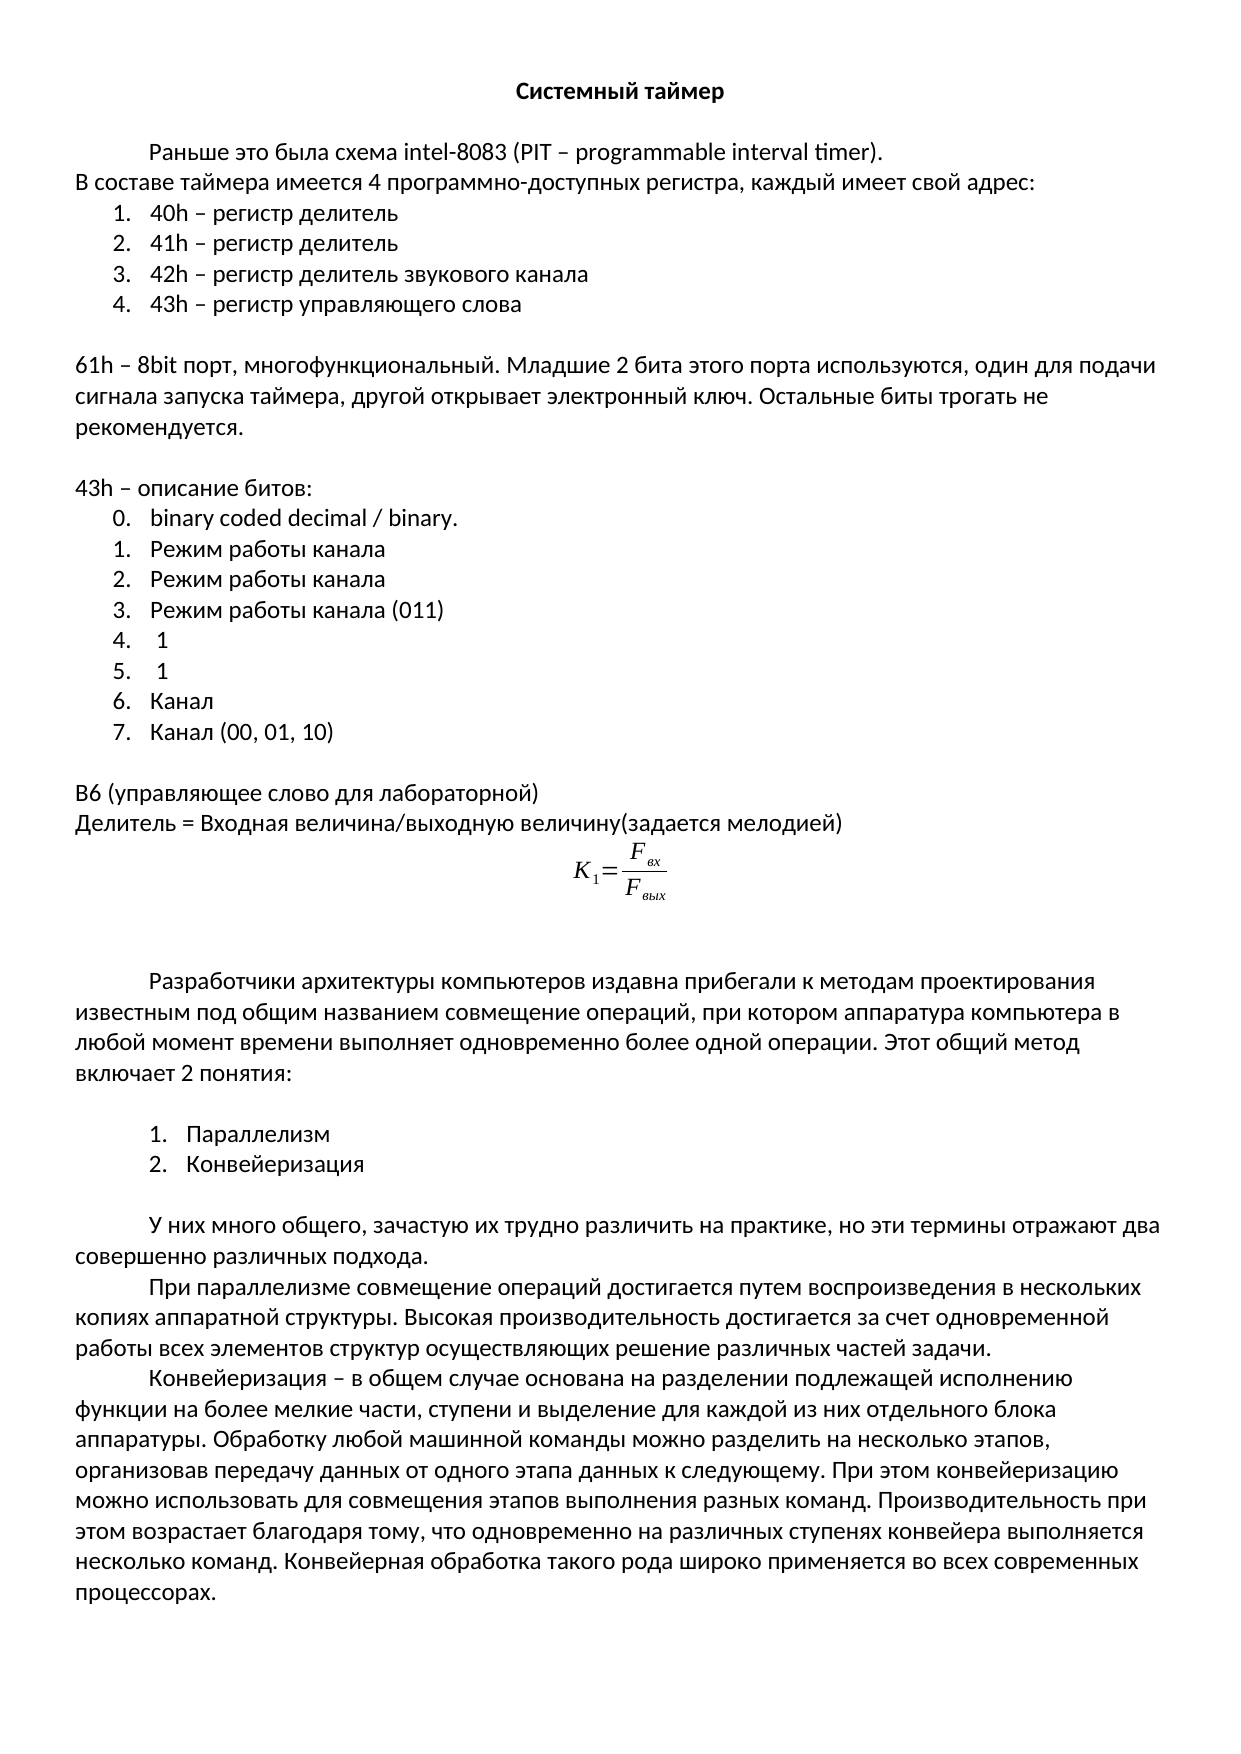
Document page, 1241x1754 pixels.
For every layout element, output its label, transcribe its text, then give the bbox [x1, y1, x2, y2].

list 43h – регистр управляющего слова [112, 289, 1165, 319]
list 1 [112, 624, 1165, 655]
list Канал [112, 685, 1165, 716]
list 40h – регистр делитель [112, 197, 1165, 228]
list Режим работы канала (011) [112, 594, 1165, 624]
text В составе таймера имеется 4 программно-доступных регистра, каждый имеет свой адрес: [75, 167, 1165, 197]
list Параллелизм [149, 1118, 1165, 1148]
list Режим работы канала [112, 563, 1165, 594]
list Режим работы канала [112, 533, 1165, 563]
text Раньше это была схема intel-8083 (PIT – programmable interval timer). [75, 136, 1165, 167]
text 61h – 8bit порт, многофункциональный. Младшие 2 бита этого порта используются, один для подачи сигнала запуска таймера, другой открывает электронный ключ. Остальные биты трогать не рекомендуется. [75, 350, 1165, 441]
text 43h – описание битов: [75, 472, 1165, 502]
text B6 (управляющее слово для лабораторной) [75, 777, 1165, 807]
list 1 [112, 655, 1165, 685]
text При параллелизме совмещение операций достигается путем воспроизведения в нескольких копиях аппаратной структуры. Высокая производительность достигается за счет одновременной работы всех элементов структур осуществляющих решение различных частей задачи. [75, 1271, 1165, 1362]
text Разработчики архитектуры компьютеров издавна прибегали к методам проектирования известным под общим названием совмещение операций, при котором аппаратура компьютера в любой момент времени выполняет одновременно более одной операции. Этот общий метод включает 2 понятия: [75, 965, 1165, 1087]
list Канал (00, 01, 10) [112, 716, 1165, 746]
list binary coded decimal / binary. [112, 502, 1165, 533]
text Делитель = Входная величина/выходную величину(задается мелодией) [75, 807, 1165, 838]
text Конвейеризация – в общем случае основана на разделении подлежащей исполнению функции на более мелкие части, ступени и выделение для каждой из них отдельного блока аппаратуры. Обработку любой машинной команды можно разделить на несколько этапов, организовав передачу данных от одного этапа данных к следующему. При этом конвейеризацию можно использовать для совмещения этапов выполнения разных команд. Производительность при этом возрастает благодаря тому, что одновременно на различных ступенях конвейера выполняется несколько команд. Конвейерная обработка такого рода широко применяется во всех современных процессорах. [75, 1362, 1165, 1606]
list 42h – регистр делитель звукового канала [112, 258, 1165, 289]
text Системный таймер [75, 75, 1165, 106]
list Конвейеризация [149, 1148, 1165, 1179]
text У них много общего, зачастую их трудно различить на практике, но эти термины отражают два совершенно различных подхода. [75, 1209, 1165, 1271]
list 41h – регистр делитель [112, 228, 1165, 258]
